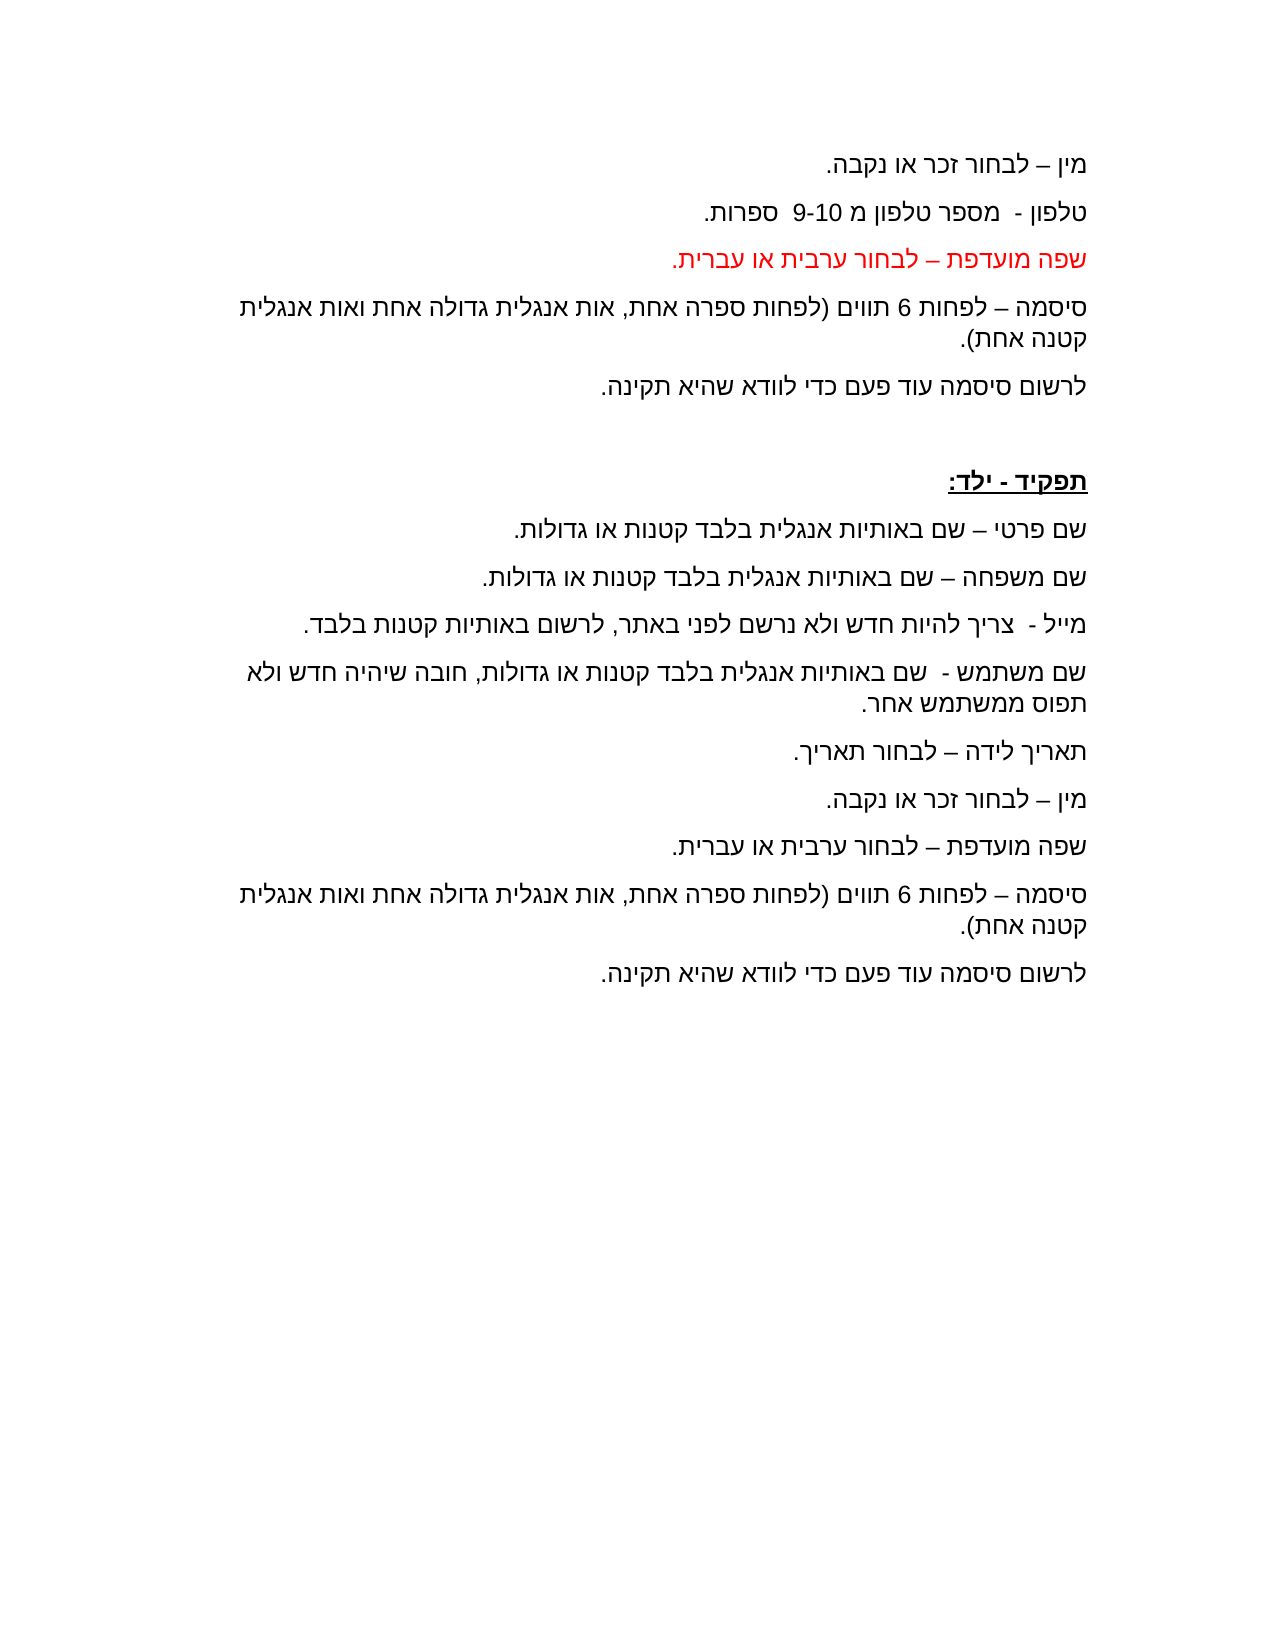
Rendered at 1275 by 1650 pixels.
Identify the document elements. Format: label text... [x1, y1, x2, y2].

text מייל - צריך להיות חדש ולא נרשם לפני באתר, לרשום באותיות קטנות בלבד. [187, 610, 1087, 639]
text שם משתמש - שם באותיות אנגלית בלבד קטנות או גדולות, חובה שיהיה חדש ולא תפוס ממשתמש אחר. [187, 658, 1087, 718]
text שם משפחה – שם באותיות אנגלית בלבד קטנות או גדולות. [187, 563, 1087, 591]
text תפקיד - ילד: [187, 467, 1087, 496]
text טלפון - מספר טלפון מ 9-10 ספרות. [187, 198, 1087, 226]
text תאריך לידה – לבחור תאריך. [187, 737, 1087, 766]
text סיסמה – לפחות 6 תווים (לפחות ספרה אחת, אות אנגלית גדולה אחת ואות אנגלית קטנה אחת). [187, 880, 1087, 940]
text לרשום סיסמה עוד פעם כדי לוודא שהיא תקינה. [187, 372, 1087, 401]
text מין – לבחור זכר או נקבה. [187, 150, 1087, 179]
text מין – לבחור זכר או נקבה. [187, 784, 1087, 813]
text שפה מועדפת – לבחור ערבית או עברית. [187, 245, 1087, 274]
text שפה מועדפת – לבחור ערבית או עברית. [187, 832, 1087, 861]
text שם פרטי – שם באותיות אנגלית בלבד קטנות או גדולות. [187, 515, 1087, 544]
text לרשום סיסמה עוד פעם כדי לוודא שהיא תקינה. [187, 959, 1087, 987]
text סיסמה – לפחות 6 תווים (לפחות ספרה אחת, אות אנגלית גדולה אחת ואות אנגלית קטנה אחת). [187, 293, 1087, 353]
